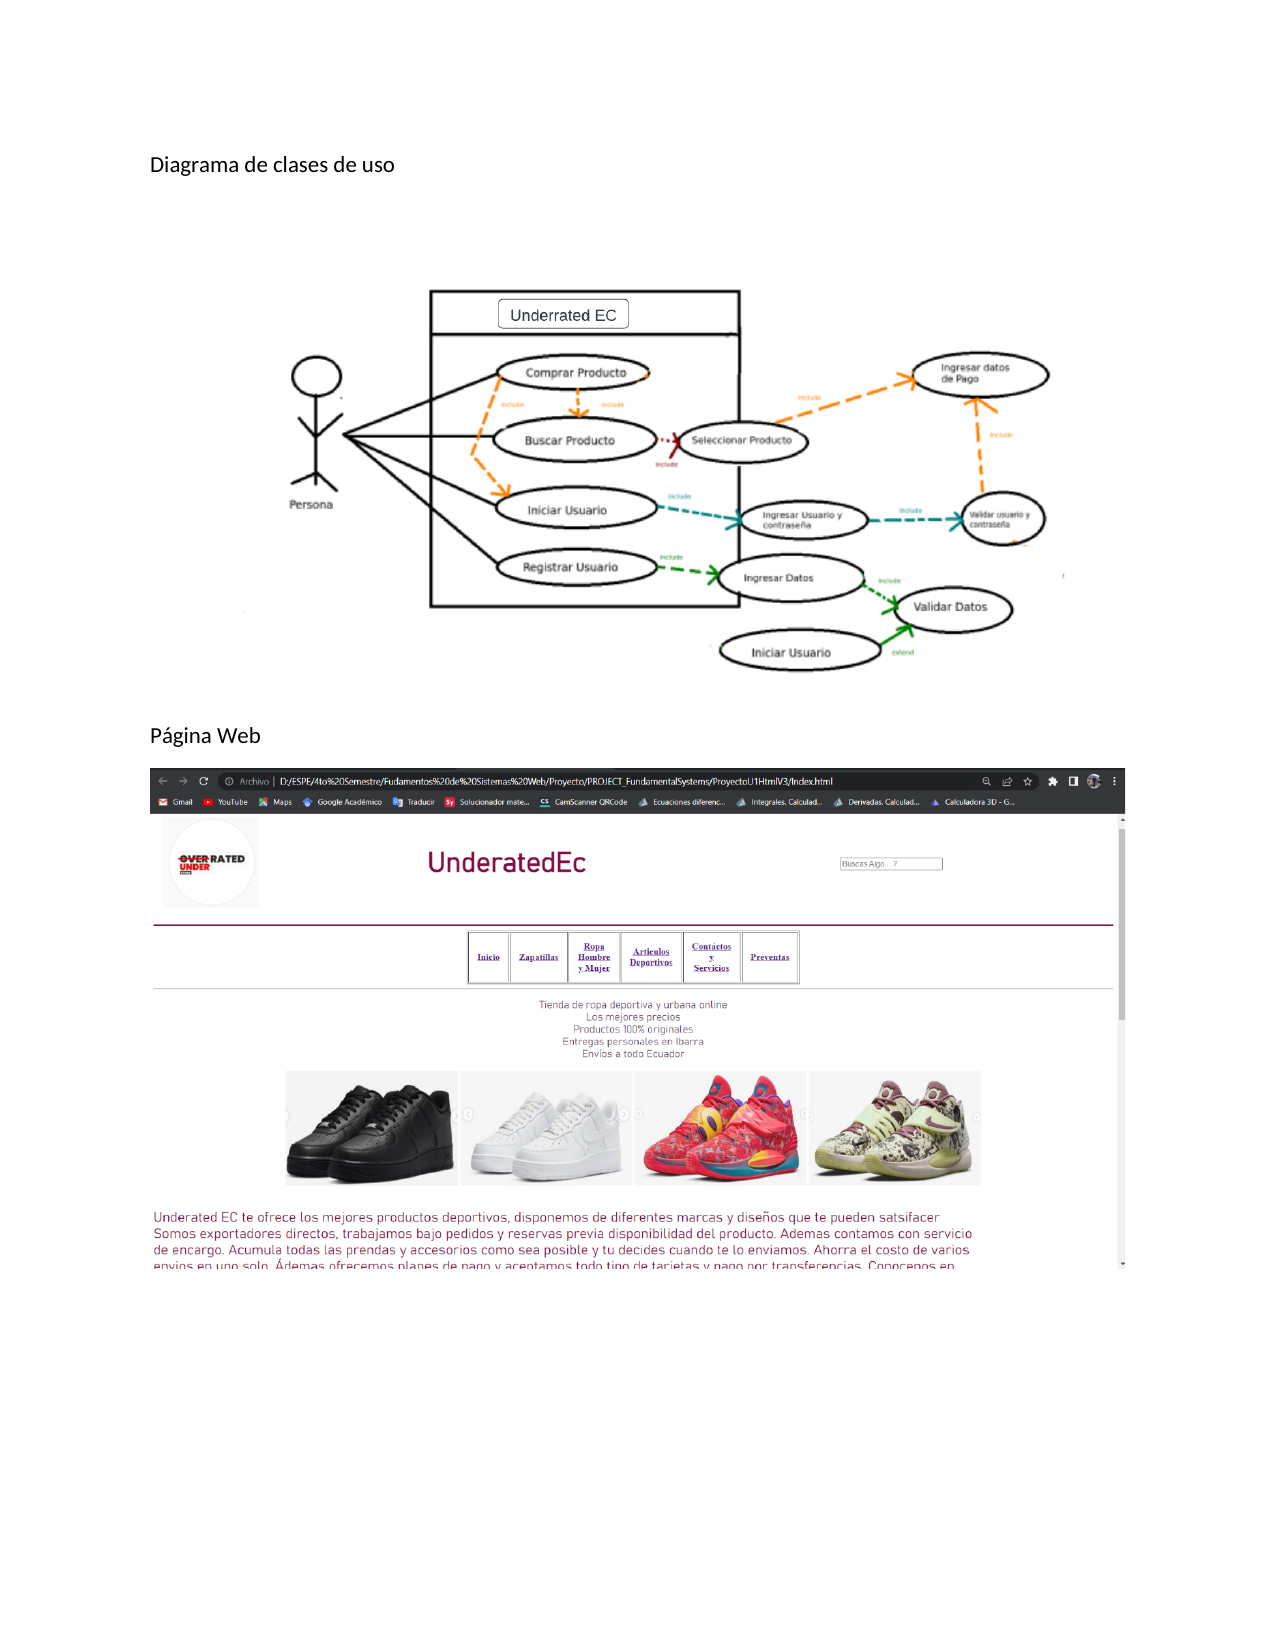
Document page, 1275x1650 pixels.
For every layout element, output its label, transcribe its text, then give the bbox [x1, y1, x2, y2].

picture [150, 768, 1125, 1269]
text Página Web [150, 701, 1125, 749]
picture [150, 236, 1125, 701]
text Diagrama de clases de uso [150, 150, 1125, 178]
